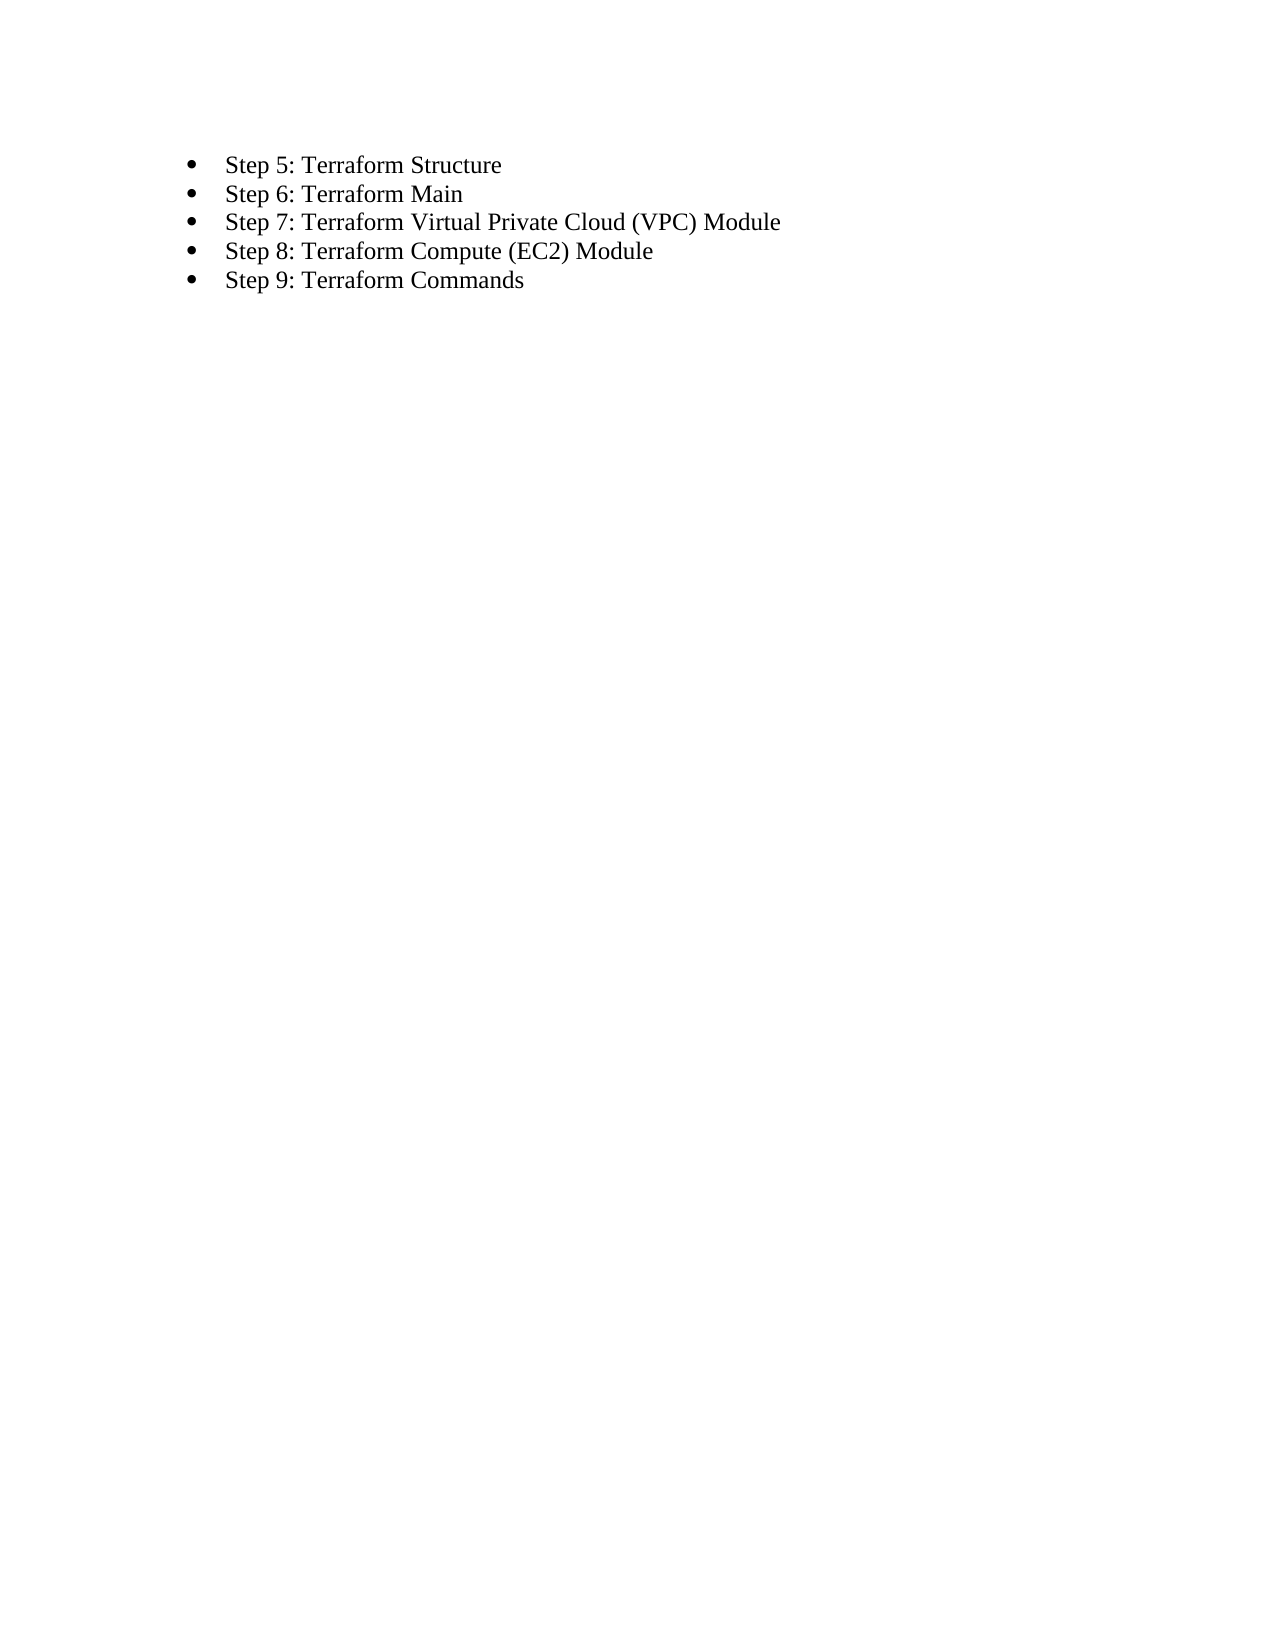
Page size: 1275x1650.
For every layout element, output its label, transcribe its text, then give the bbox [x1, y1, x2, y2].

list Step 9: Terraform Commands [187, 265, 1125, 294]
list Step 5: Terraform Structure [187, 150, 1125, 179]
list Step 6: Terraform Main [187, 179, 1125, 207]
list Step 8: Terraform Compute (EC2) Module [187, 236, 1125, 265]
list Step 7: Terraform Virtual Private Cloud (VPC) Module [187, 207, 1125, 236]
